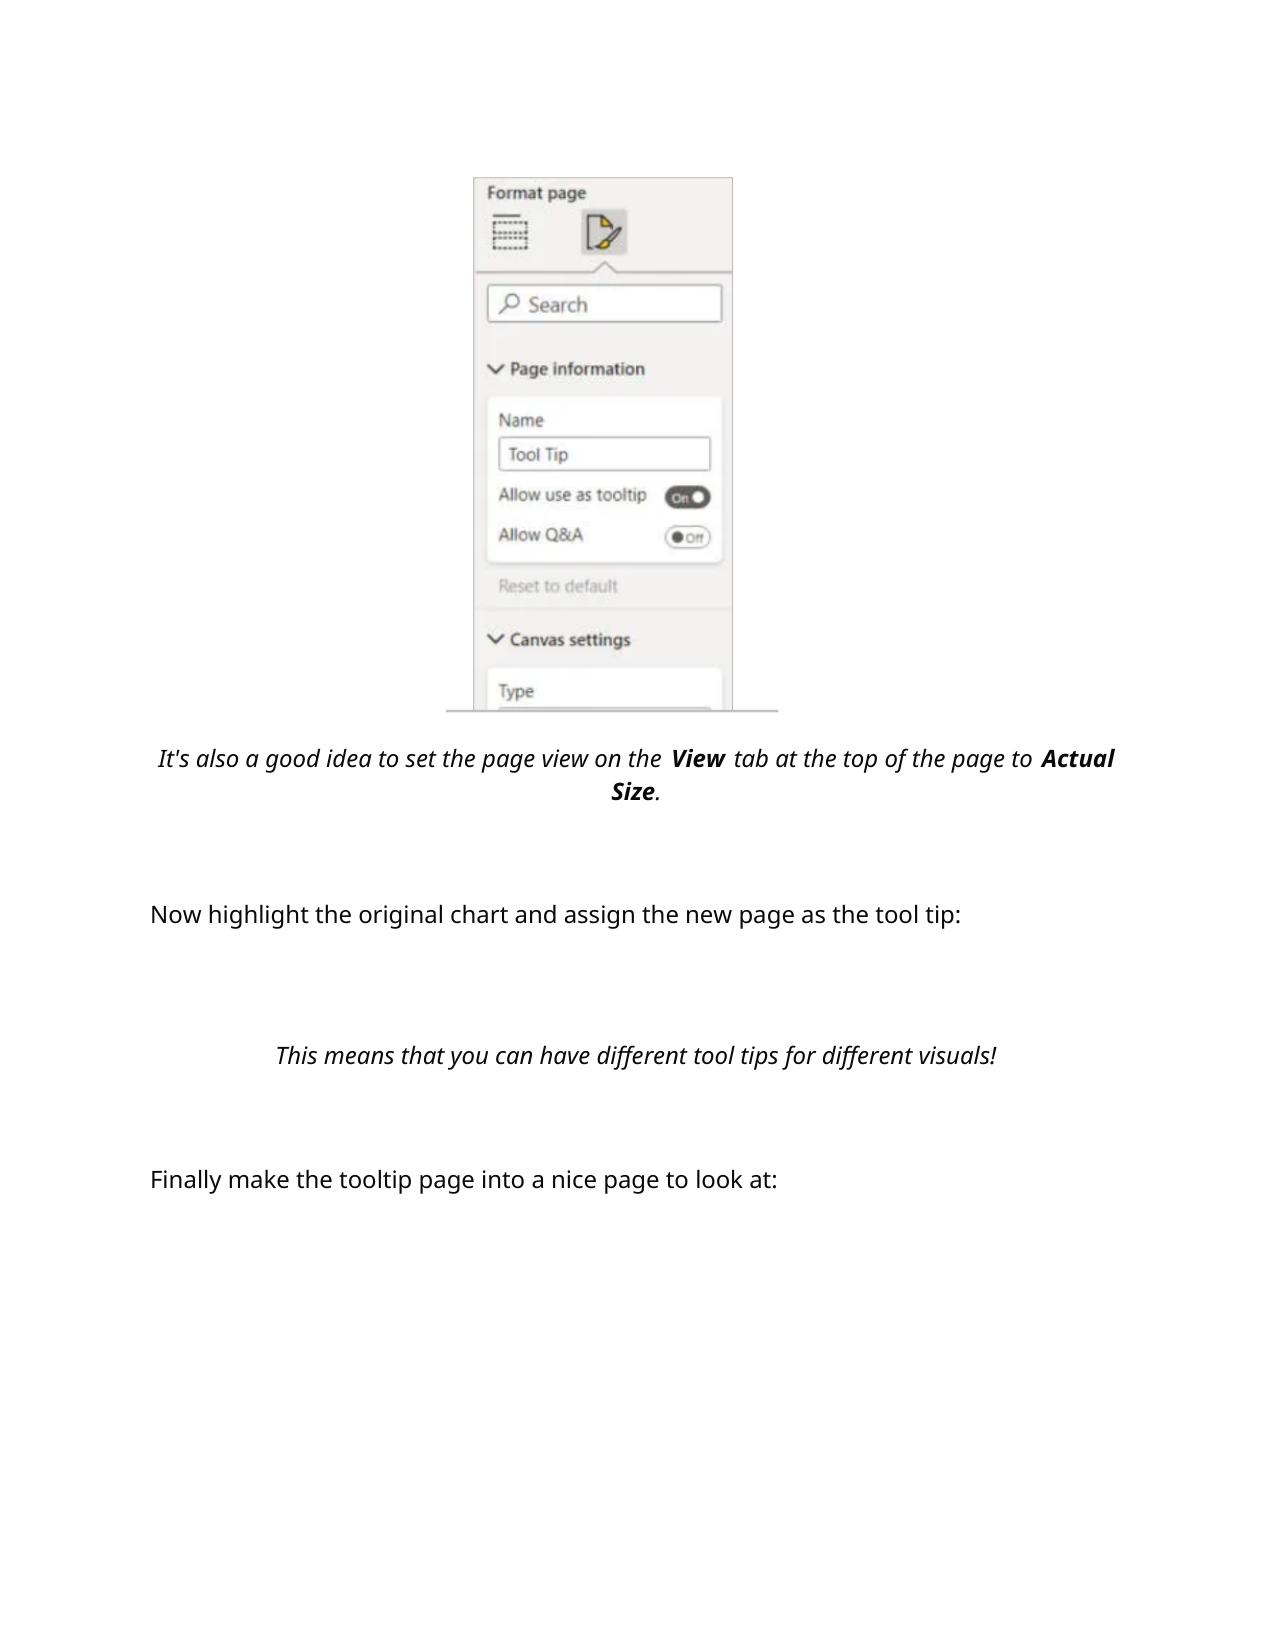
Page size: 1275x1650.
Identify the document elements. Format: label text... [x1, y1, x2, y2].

text Now highlight the original chart and assign the new page as the tool tip: [150, 898, 1125, 930]
text This means that you can have different tool tips for different visuals! [150, 1039, 1125, 1072]
text Finally make the tooltip page into a nice page to look at: [150, 1163, 1125, 1195]
picture [446, 150, 779, 713]
text It's also a good idea to set the page view on the View tab at the top of the page to Actual Size. [150, 742, 1125, 807]
